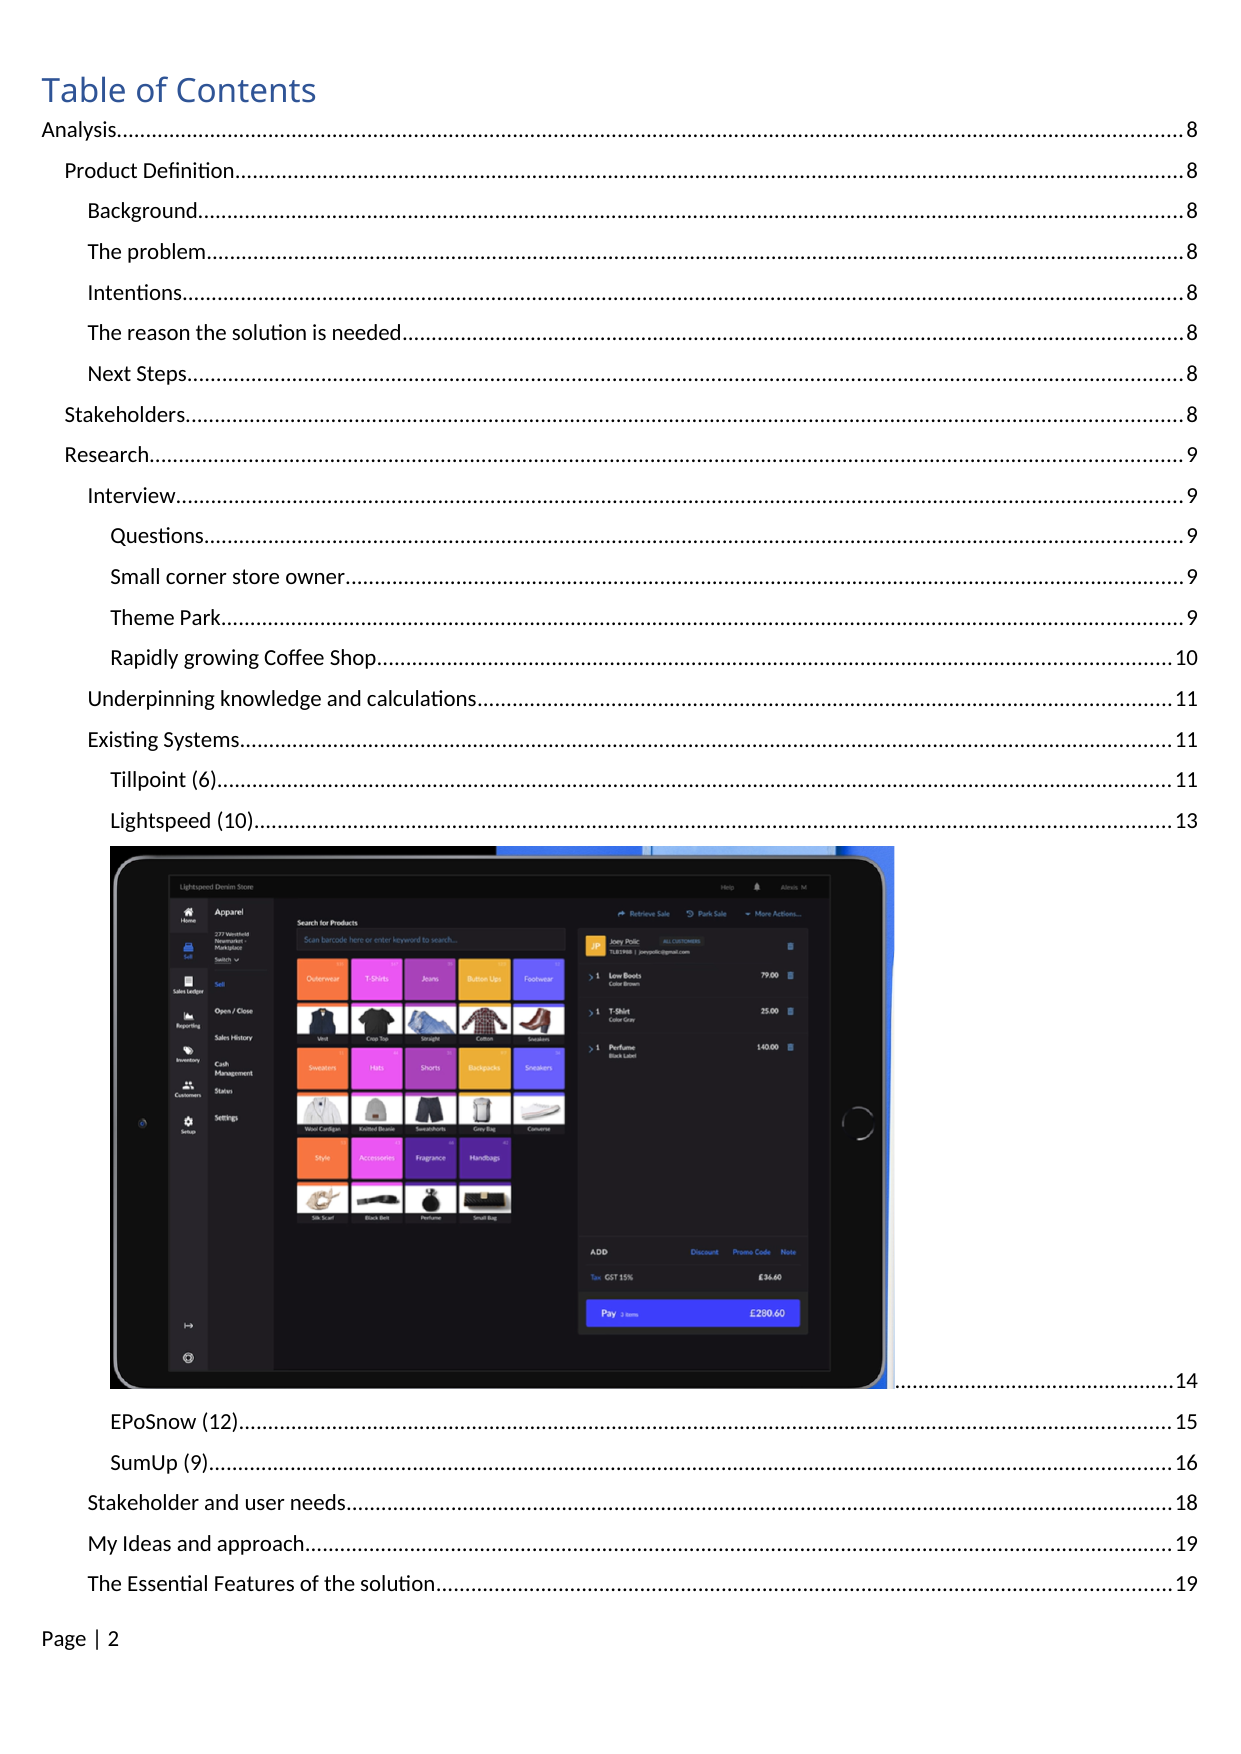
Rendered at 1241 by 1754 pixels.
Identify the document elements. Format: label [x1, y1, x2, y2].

picture [110, 846, 895, 1389]
